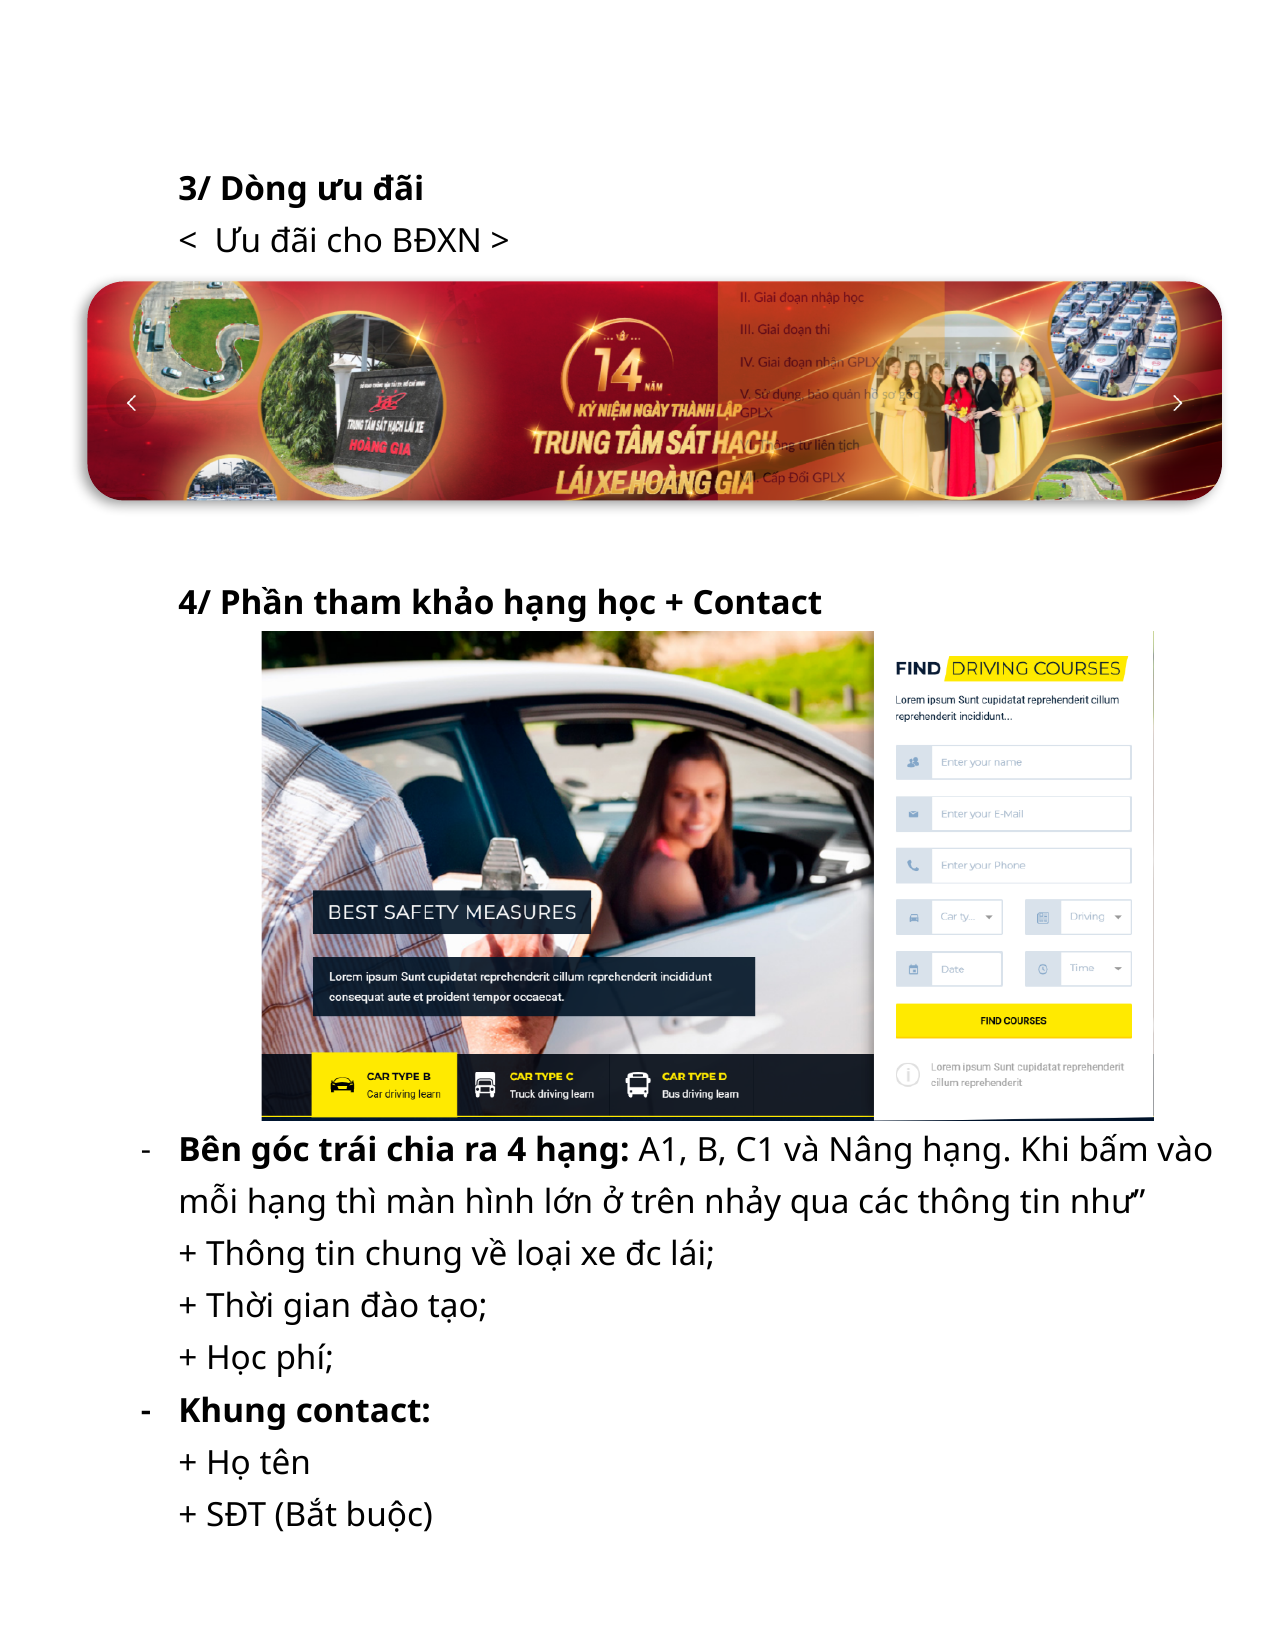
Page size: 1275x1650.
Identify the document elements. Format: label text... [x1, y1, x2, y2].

list + SĐT (Bắt buộc) [178, 1491, 1237, 1536]
picture [87, 281, 1222, 501]
list 4/ Phần tham khảo hạng học + Contact [178, 579, 1237, 624]
list < Ưu đãi cho BĐXN > [178, 217, 1237, 262]
list + Thời gian đào tạo; [178, 1282, 1237, 1327]
list + Họ tên [178, 1438, 1237, 1484]
picture [261, 631, 1154, 1121]
list Khung contact: [141, 1386, 1237, 1432]
list + Thông tin chung về loại xe đc lái; [178, 1230, 1237, 1275]
list 3/ Dòng ưu đãi [178, 165, 1237, 210]
list + Học phí; [178, 1334, 1237, 1379]
list Bên góc trái chia ra 4 hạng: A1, B, C1 và Nâng hạng. Khi bấm vào mỗi hạng thì màn hình lớn ở trên nhảy qua các thông tin như” [141, 1125, 1237, 1223]
